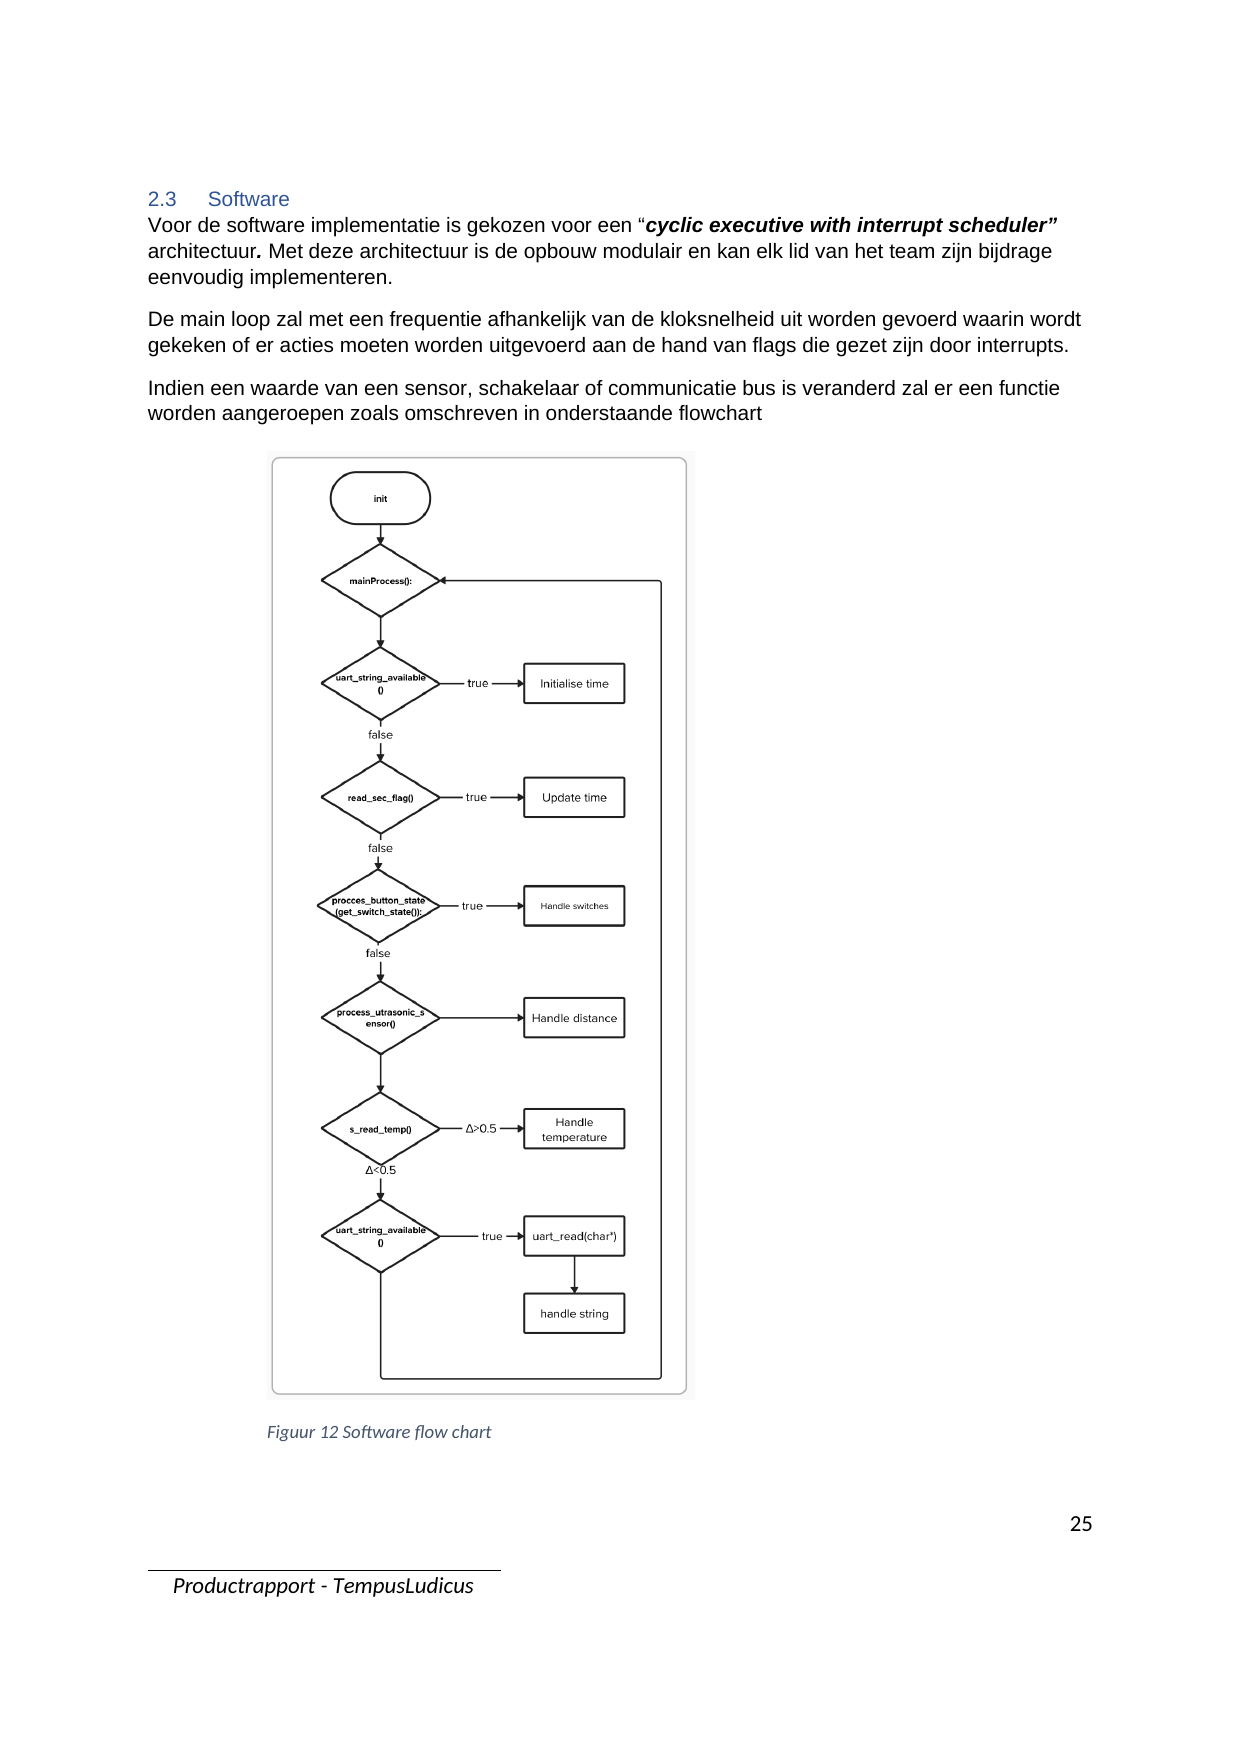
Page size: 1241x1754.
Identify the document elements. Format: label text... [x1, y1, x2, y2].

text Voor de software implementatie is gekozen voor een “cyclic executive with interrupt scheduler” architectuur. Met deze architectuur is de opbouw modulair en kan elk lid van het team zijn bijdrage eenvoudig implementeren. [148, 213, 1093, 288]
text De main loop zal met een frequentie afhankelijk van de kloksnelheid uit worden gevoerd waarin wordt gekeken of er acties moeten worden uitgevoerd aan de hand van flags die gezet zijn door interrupts. [148, 307, 1093, 357]
picture [266, 451, 696, 1400]
text Indien een waarde van een sensor, schakelaar of communicatie bus is veranderd zal er een functie worden aangeroepen zoals omschreven in onderstaande flowchart [148, 375, 1093, 425]
subtitle Software [148, 187, 1093, 211]
